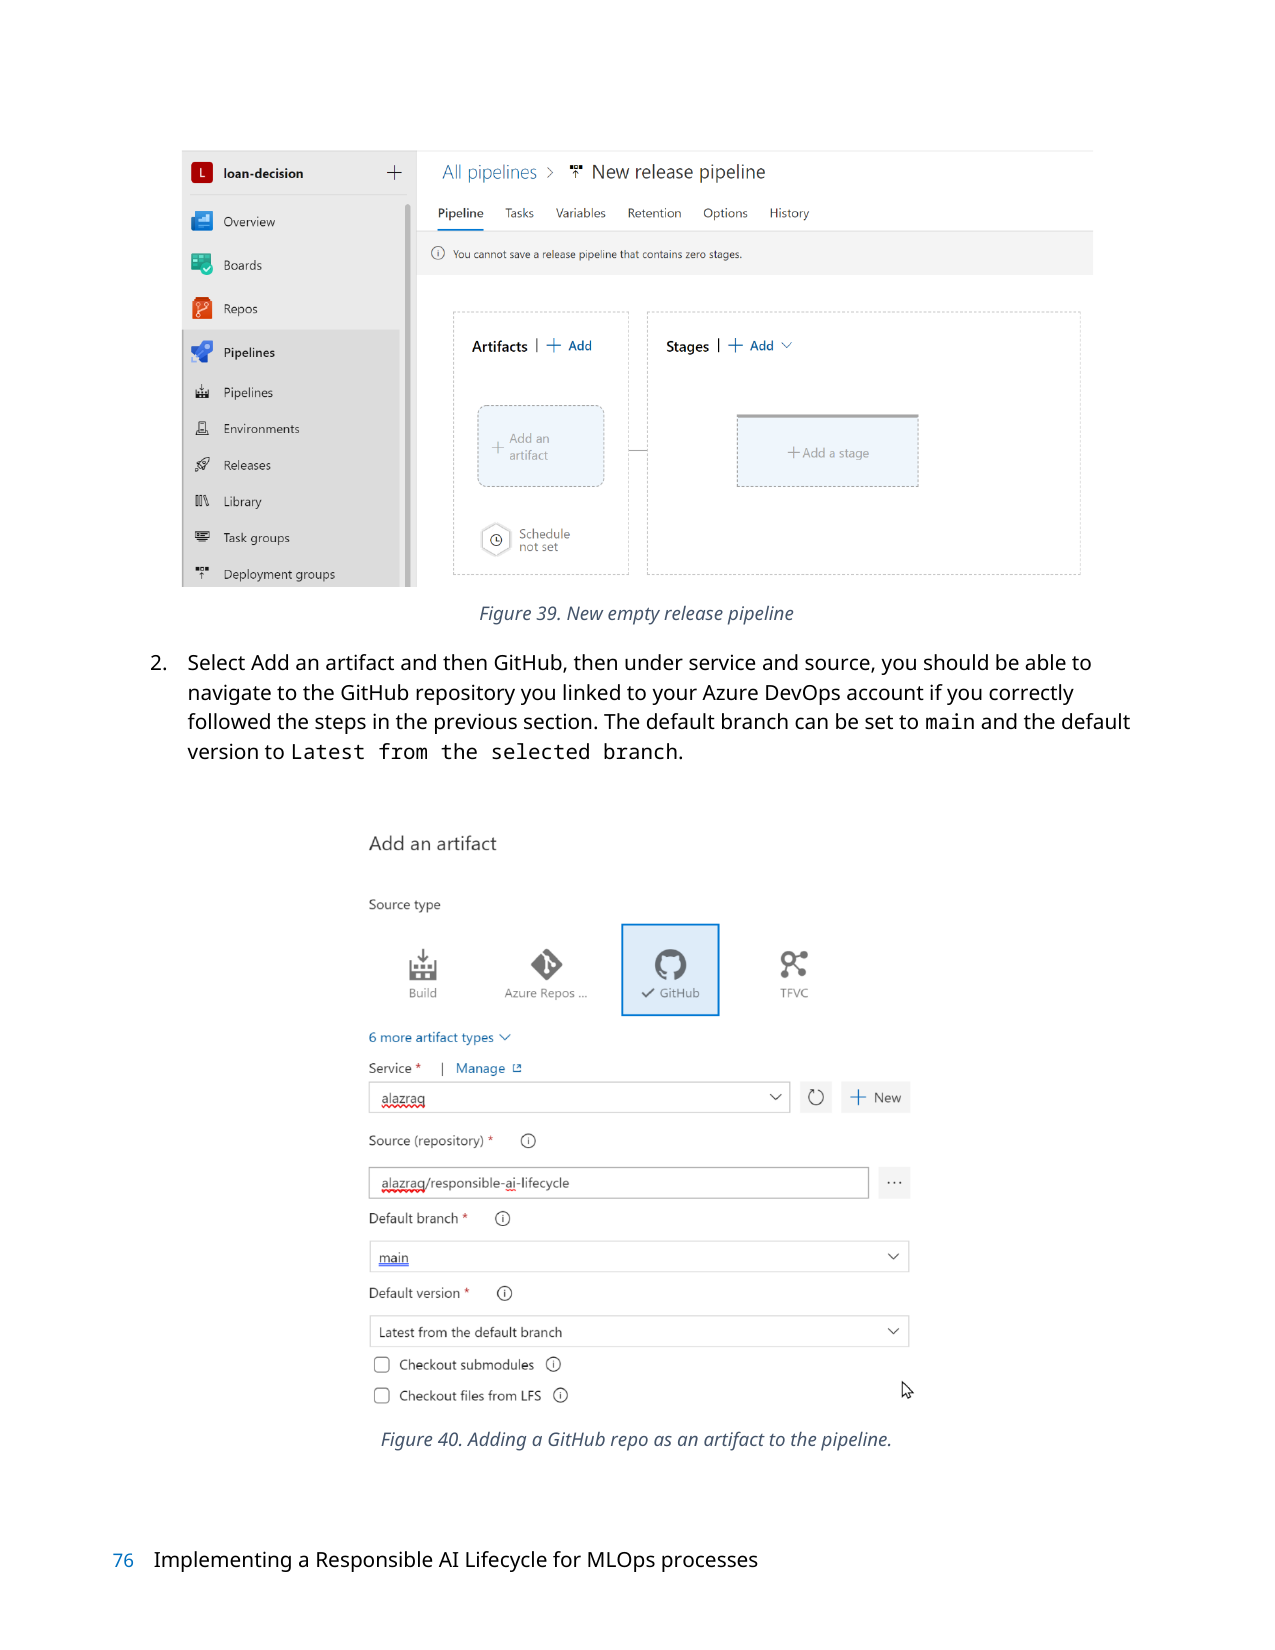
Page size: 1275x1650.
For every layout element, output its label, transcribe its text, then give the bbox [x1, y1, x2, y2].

picture [345, 792, 930, 1413]
picture [181, 150, 1094, 587]
list Select Add an artifact and then GitHub, then under service and source, you should be able to navigate to the GitHub repository you linked to your Azure DevOps account if you correctly followed the steps in the previous section. The default branch can be set to main and the default version to Latest from the selected branch. [150, 648, 1162, 766]
